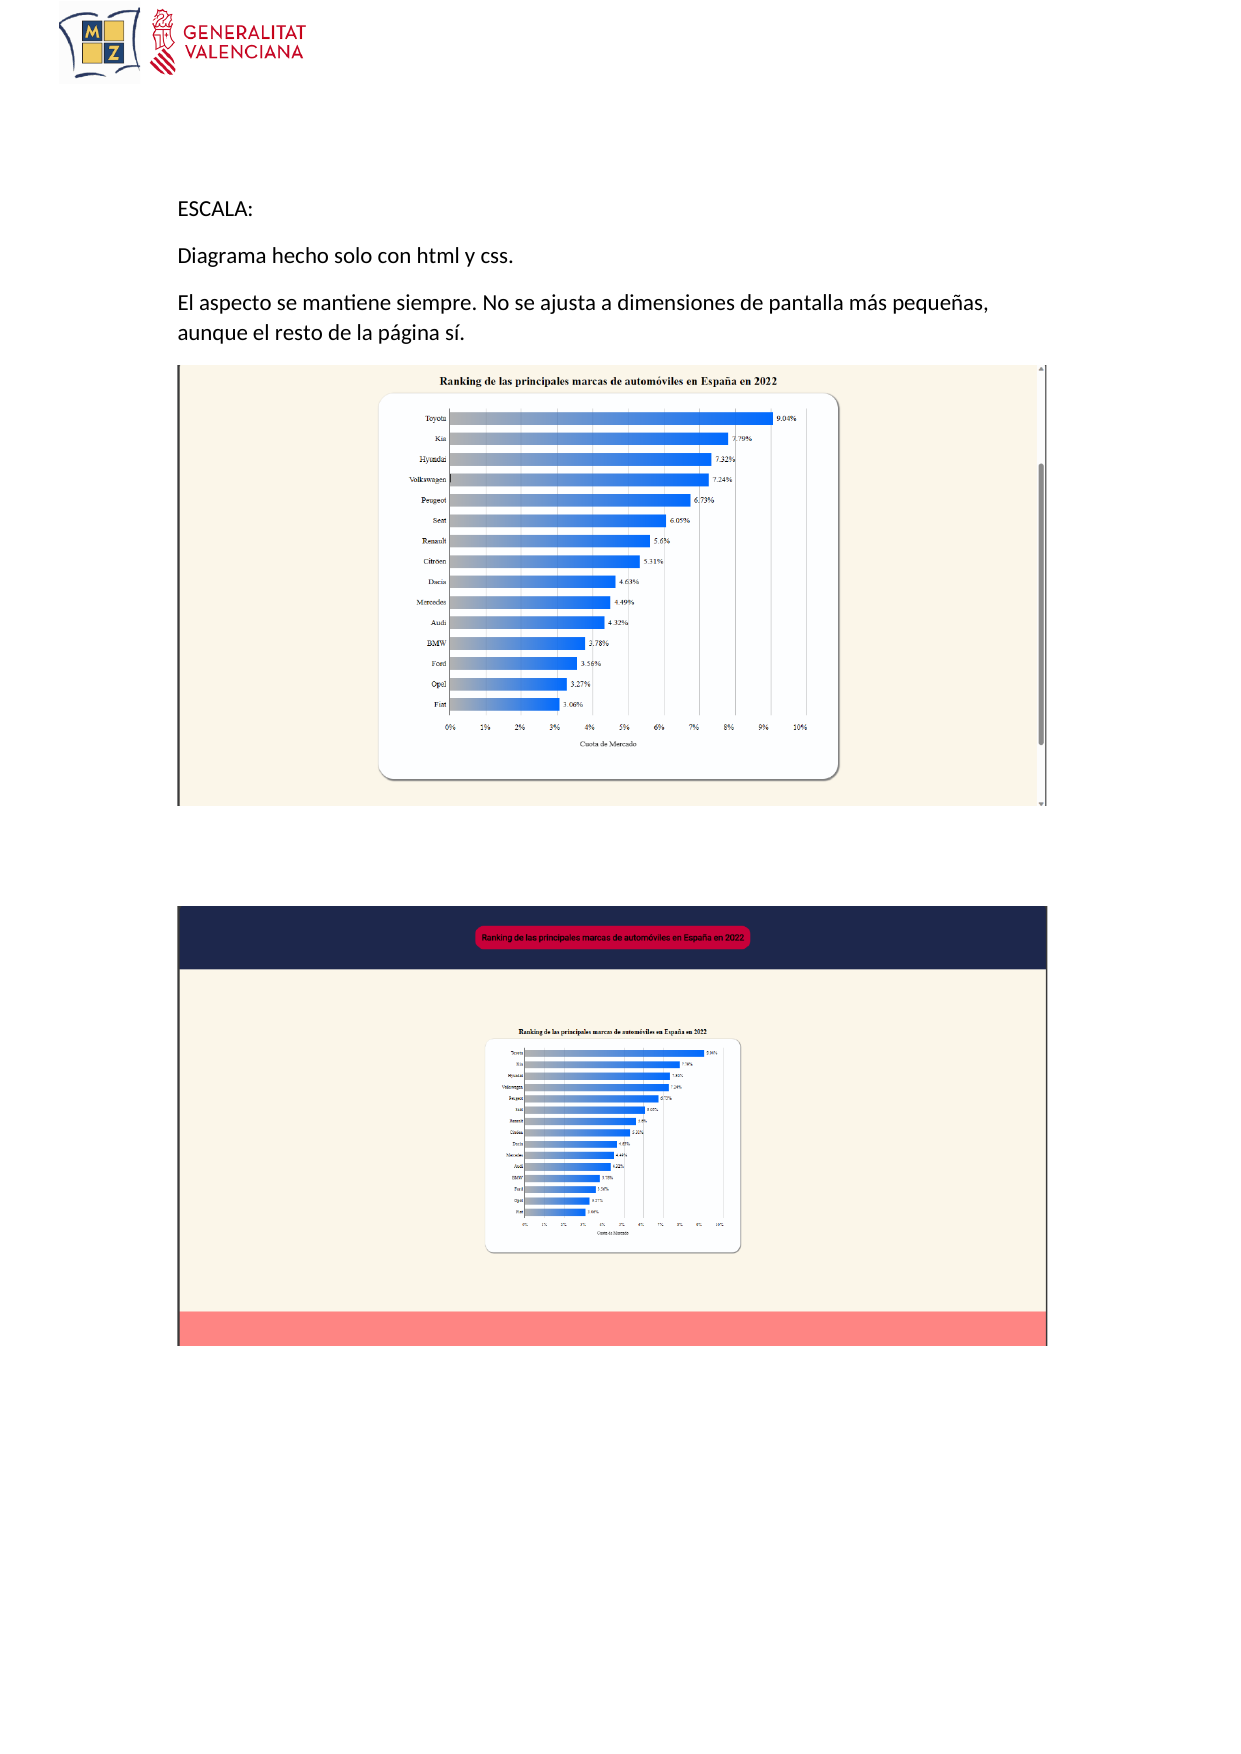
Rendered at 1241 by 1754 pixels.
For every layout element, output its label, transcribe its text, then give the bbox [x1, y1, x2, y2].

text El aspecto se mantiene siempre. No se ajusta a dimensiones de pantalla más pequeñas, aunque el resto de la página sí. [177, 288, 1048, 346]
picture [177, 906, 1048, 1346]
picture [177, 365, 1047, 806]
text Diagrama hecho solo con html y css. [177, 241, 1048, 269]
picture [59, 0, 315, 84]
text ESCALA: [177, 194, 1048, 222]
